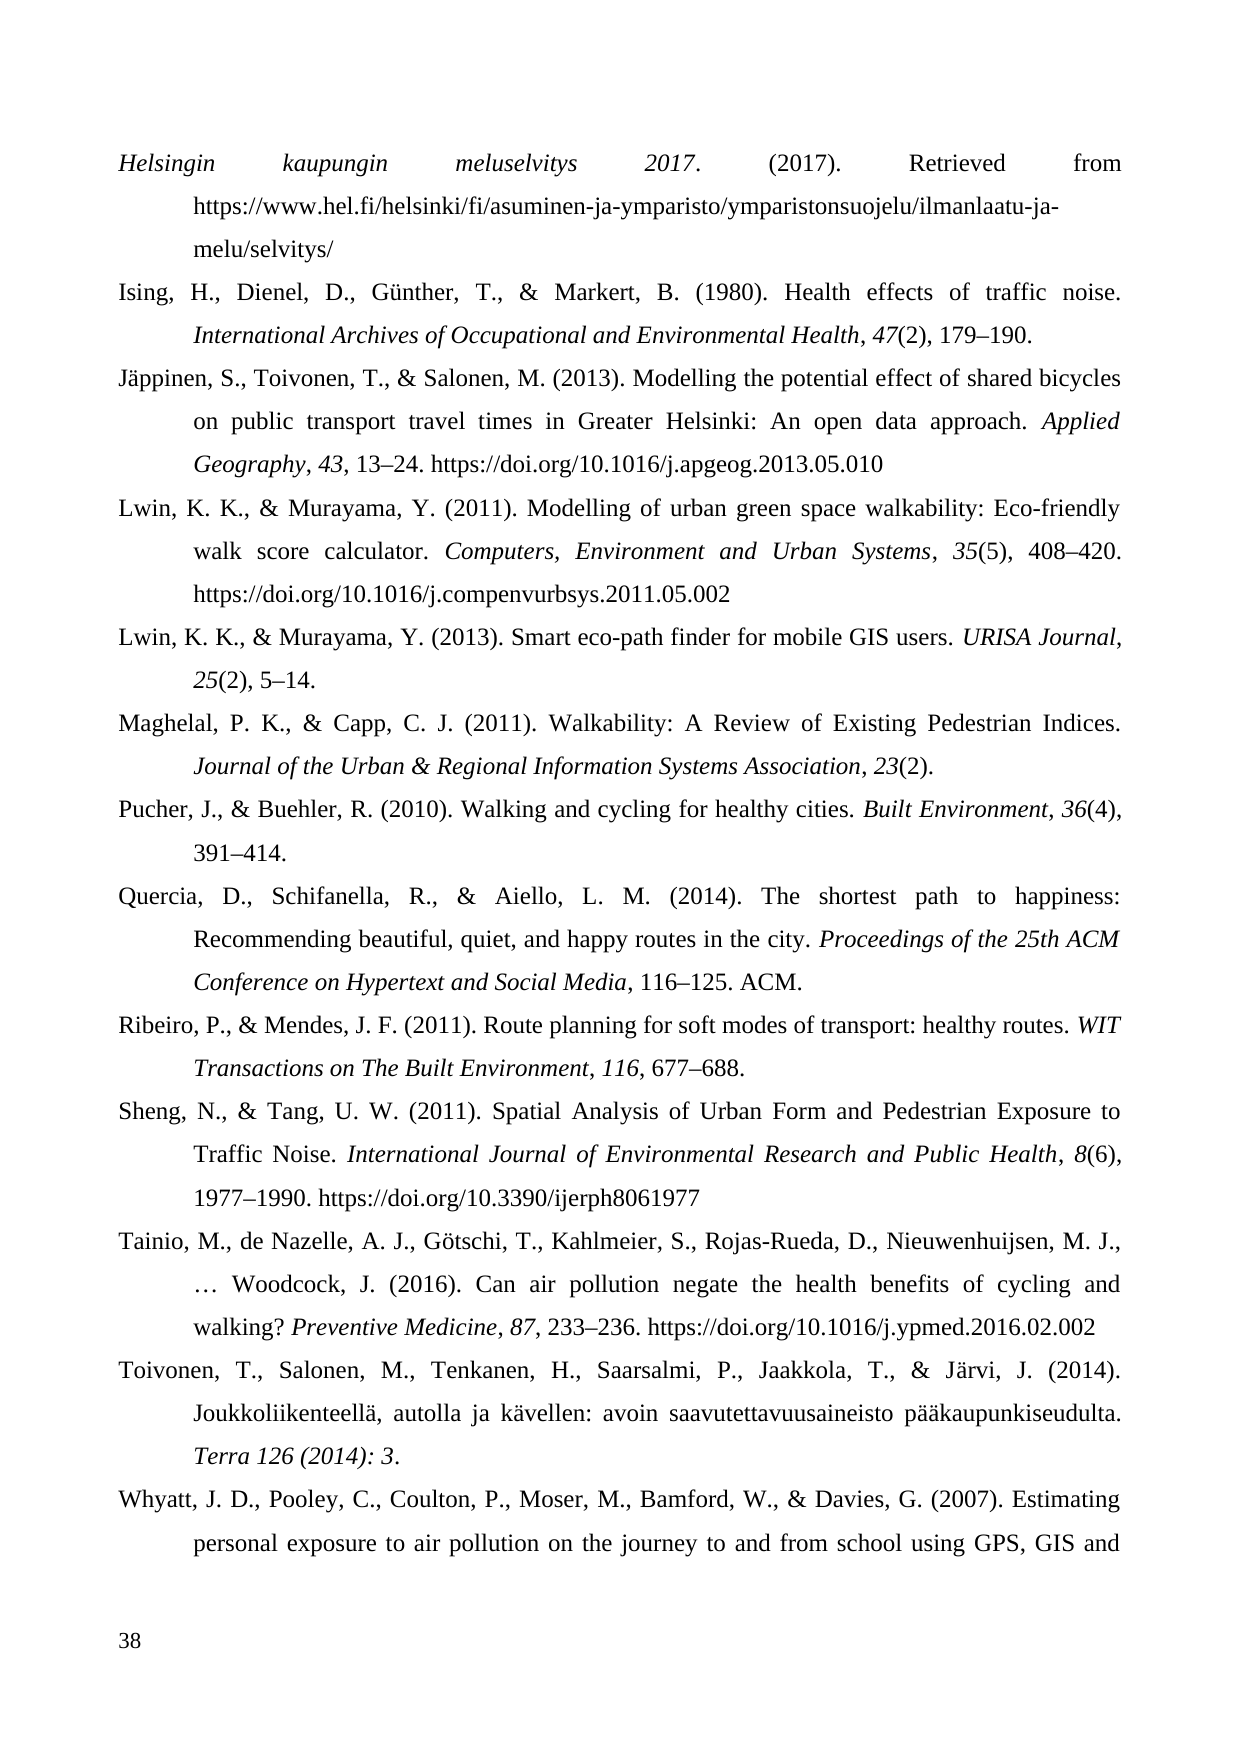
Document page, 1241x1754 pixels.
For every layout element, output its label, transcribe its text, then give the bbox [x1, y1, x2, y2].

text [118, 1484, 1122, 1556]
text Sheng, N., & Tang, U. W. (2011). Spatial Analysis of Urban Form and Pedestrian Exposure to Traffic Noise. International Journal of Environmental Research and Public Health, 8(6), 1977–1990. https://doi.org/10.3390/ijerph8061977 [118, 1096, 1122, 1211]
text Ribeiro, P., & Mendes, J. F. (2011). Route planning for soft modes of transport: healthy routes. WIT Transactions on The Built Environment, 116, 677–688. [118, 1010, 1122, 1082]
text Tainio, M., de Nazelle, A. J., Götschi, T., Kahlmeier, S., Rojas-Rueda, D., Nieuwenhuijsen, M. J., … Woodcock, J. (2016). Can air pollution negate the health benefits of cycling and walking? Preventive Medicine, 87, 233–236. https://doi.org/10.1016/j.ypmed.2016.02.002 [118, 1226, 1122, 1341]
text Helsingin kaupungin meluselvitys 2017. (2017). Retrieved from https://www.hel.fi/helsinki/fi/asuminen-ja-ymparisto/ymparistonsuojelu/ilmanlaatu-ja-melu/selvitys/ [118, 148, 1122, 263]
text Toivonen, T., Salonen, M., Tenkanen, H., Saarsalmi, P., Jaakkola, T., & Järvi, J. (2014). Joukkoliikenteellä, autolla ja kävellen: avoin saavutettavuusaineisto pääkaupunkiseudulta. Terra 126 (2014): 3. [118, 1355, 1122, 1470]
text Lwin, K. K., & Murayama, Y. (2011). Modelling of urban green space walkability: Eco-friendly walk score calculator. Computers, Environment and Urban Systems, 35(5), 408–420. https://doi.org/10.1016/j.compenvurbsys.2011.05.002 [118, 493, 1122, 608]
text Jäppinen, S., Toivonen, T., & Salonen, M. (2013). Modelling the potential effect of shared bicycles on public transport travel times in Greater Helsinki: An open data approach. Applied Geography, 43, 13–24. https://doi.org/10.1016/j.apgeog.2013.05.010 [118, 363, 1122, 478]
text Pucher, J., & Buehler, R. (2010). Walking and cycling for healthy cities. Built Environment, 36(4), 391–414. [118, 794, 1122, 866]
text Maghelal, P. K., & Capp, C. J. (2011). Walkability: A Review of Existing Pedestrian Indices. Journal of the Urban & Regional Information Systems Association, 23(2). [118, 708, 1122, 780]
text Ising, H., Dienel, D., Günther, T., & Markert, B. (1980). Health effects of traffic noise. International Archives of Occupational and Environmental Health, 47(2), 179–190. [118, 277, 1122, 349]
text Lwin, K. K., & Murayama, Y. (2013). Smart eco-path finder for mobile GIS users. URISA Journal, 25(2), 5–14. [118, 622, 1122, 694]
text Quercia, D., Schifanella, R., & Aiello, L. M. (2014). The shortest path to happiness: Recommending beautiful, quiet, and happy routes in the city. Proceedings of the 25th ACM Conference on Hypertext and Social Media, 116–125. ACM. [118, 881, 1122, 996]
